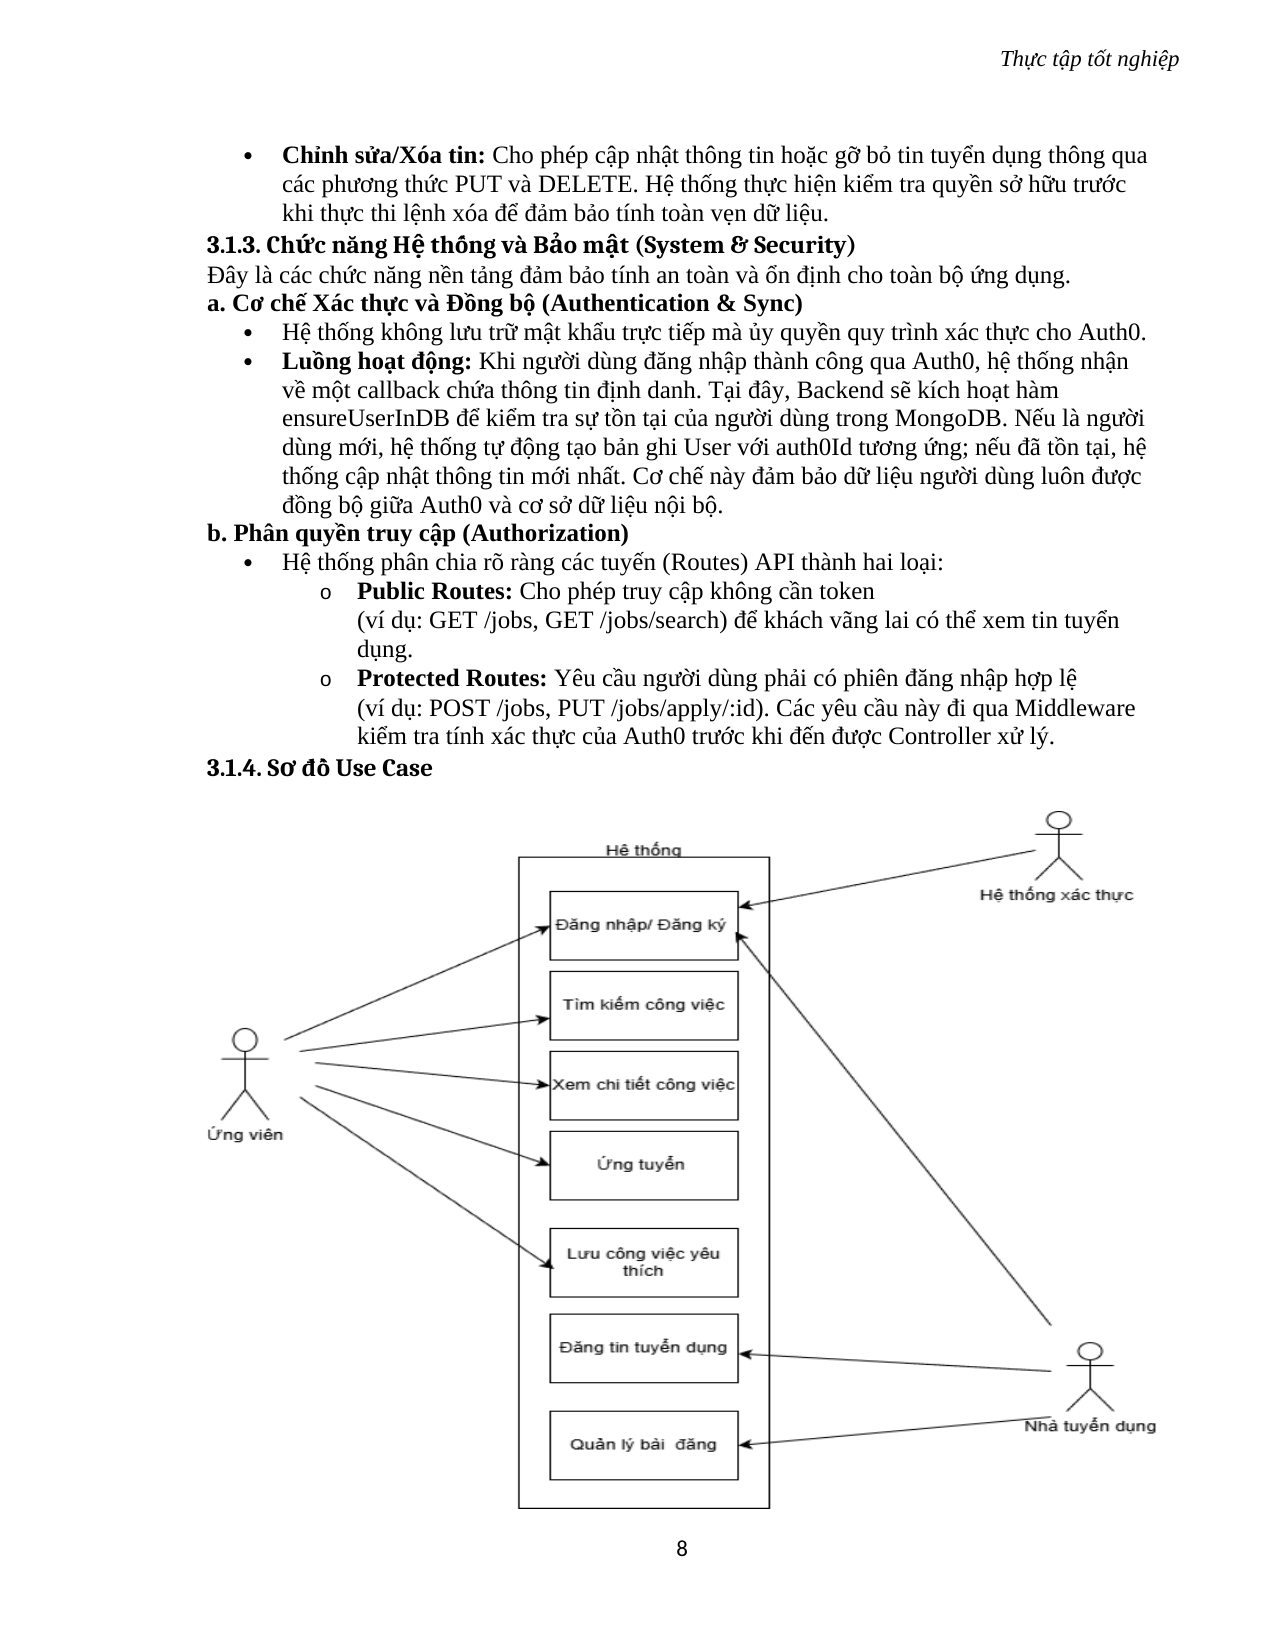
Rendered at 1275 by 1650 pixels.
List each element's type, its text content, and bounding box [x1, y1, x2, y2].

picture [207, 811, 1157, 1509]
list Hệ thống không lưu trữ mật khẩu trực tiếp mà ủy quyền quy trình xác thực cho Auth0. [244, 317, 1157, 346]
list Protected Routes: Yêu cầu người dùng phải có phiên đăng nhập hợp lệ (ví dụ: POST /jobs, PUT /jobs/apply/:id). Các yêu cầu này đi qua Middleware kiểm tra tính xác thực của Auth0 trước khi đến được Controller xử lý. [319, 663, 1157, 750]
text Đây là các chức năng nền tảng đảm bảo tính an toàn và ổn định cho toàn bộ ứng dụng. [207, 260, 1157, 288]
list Public Routes: Cho phép truy cập không cần token [319, 576, 1157, 606]
subtitle 3.1.3. Chức năng Hệ thống và Bảo mật (System & Security) [207, 231, 1157, 260]
text (ví dụ: GET /jobs, GET /jobs/search) để khách vãng lai có thể xem tin tuyển dụng. [357, 606, 1157, 663]
list Hệ thống phân chia rõ ràng các tuyến (Routes) API thành hai loại: [244, 547, 1157, 576]
text a. Cơ chế Xác thực và Đồng bộ (Authentication & Sync) [207, 288, 1157, 317]
list Chỉnh sửa/Xóa tin: Cho phép cập nhật thông tin hoặc gỡ bỏ tin tuyển dụng thông qua các phương thức PUT và DELETE. Hệ thống thực hiện kiểm tra quyền sở hữu trước khi thực thi lệnh xóa để đảm bảo tính toàn vẹn dữ liệu. [244, 141, 1157, 227]
subtitle 3.1.4. Sơ đồ Use Case [207, 754, 1157, 783]
list Luồng hoạt động: Khi người dùng đăng nhập thành công qua Auth0, hệ thống nhận về một callback chứa thông tin định danh. Tại đây, Backend sẽ kích hoạt hàm ensureUserInDB để kiểm tra sự tồn tại của người dùng trong MongoDB. Nếu là người dùng mới, hệ thống tự động tạo bản ghi User với auth0Id tương ứng; nếu đã tồn tại, hệ thống cập nhật thông tin mới nhất. Cơ chế này đảm bảo dữ liệu người dùng luôn được đồng bộ giữa Auth0 và cơ sở dữ liệu nội bộ. [244, 346, 1157, 518]
text b. Phân quyền truy cập (Authorization) [207, 518, 1157, 547]
